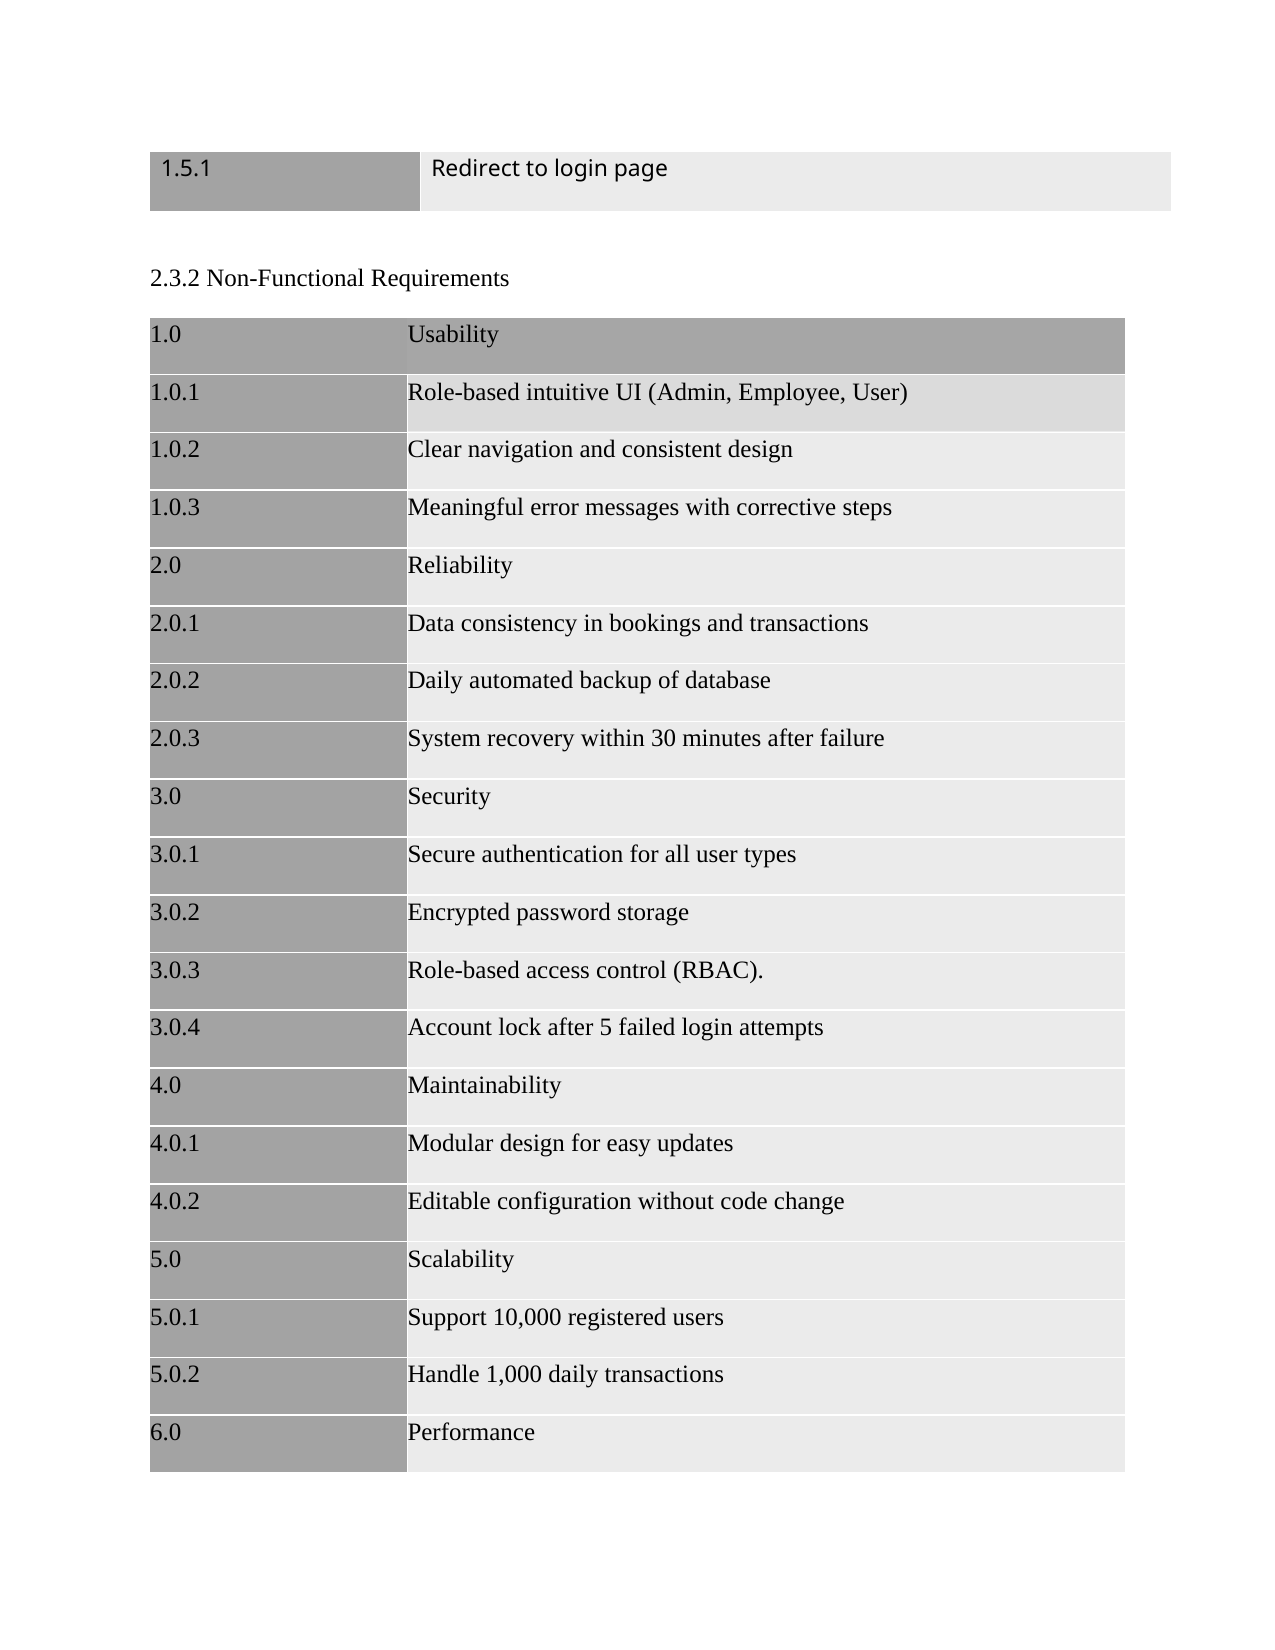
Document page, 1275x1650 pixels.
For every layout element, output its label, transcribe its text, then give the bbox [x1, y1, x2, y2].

table_cell Clear navigation and consistent design [408, 433, 1125, 489]
table_cell 6.0 [150, 1416, 407, 1472]
table_cell 4.0.2 [150, 1185, 407, 1241]
table_header Usability [407, 318, 1125, 374]
table_cell 1.0.1 [150, 375, 407, 431]
table_cell Data consistency in bookings and transactions [408, 607, 1125, 663]
table_cell Editable configuration without code change [408, 1185, 1125, 1241]
table_cell 4.0 [150, 1069, 407, 1125]
table_cell 3.0.2 [150, 896, 407, 952]
table_cell Secure authentication for all user types [408, 838, 1125, 894]
table_header 1.0 [150, 318, 407, 374]
table_cell 5.0 [150, 1242, 407, 1299]
table_cell 3.0.4 [150, 1011, 407, 1067]
table_cell Security [408, 780, 1125, 836]
table_cell 2.0 [150, 549, 407, 605]
table_cell 2.0.3 [150, 722, 407, 778]
table_cell 3.0.1 [150, 838, 407, 894]
table_cell Scalability [408, 1242, 1125, 1299]
table_cell Role-based access control (RBAC). [408, 953, 1125, 1009]
table_cell Handle 1,000 daily transactions [408, 1358, 1125, 1414]
text 2.3.2 Non-Functional Requirements [150, 263, 1125, 292]
table_cell 2.0.2 [150, 664, 407, 721]
table_cell Reliability [408, 549, 1125, 605]
table_cell Encrypted password storage [408, 896, 1125, 952]
table_cell Role-based intuitive UI (Admin, Employee, User) [408, 375, 1125, 431]
table_cell 4.0.1 [150, 1127, 407, 1183]
table_cell Redirect to login page [421, 152, 1171, 211]
table_cell 1.0.2 [150, 433, 407, 489]
table_cell 3.0 [150, 780, 407, 836]
table_cell 1.5.1 [150, 152, 420, 211]
table_cell Daily automated backup of database [408, 664, 1125, 721]
table_cell System recovery within 30 minutes after failure [408, 722, 1125, 778]
table_cell Modular design for easy updates [408, 1127, 1125, 1183]
table_cell 1.0.3 [150, 491, 407, 547]
table_cell Support 10,000 registered users [408, 1300, 1125, 1356]
table_cell 5.0.1 [150, 1300, 407, 1356]
table_cell Maintainability [408, 1069, 1125, 1125]
table_cell 3.0.3 [150, 953, 407, 1009]
table_cell Account lock after 5 failed login attempts [408, 1011, 1125, 1067]
table_cell Performance [408, 1416, 1125, 1472]
table_cell 2.0.1 [150, 607, 407, 663]
table_cell 5.0.2 [150, 1358, 407, 1414]
table_cell Meaningful error messages with corrective steps [408, 491, 1125, 547]
